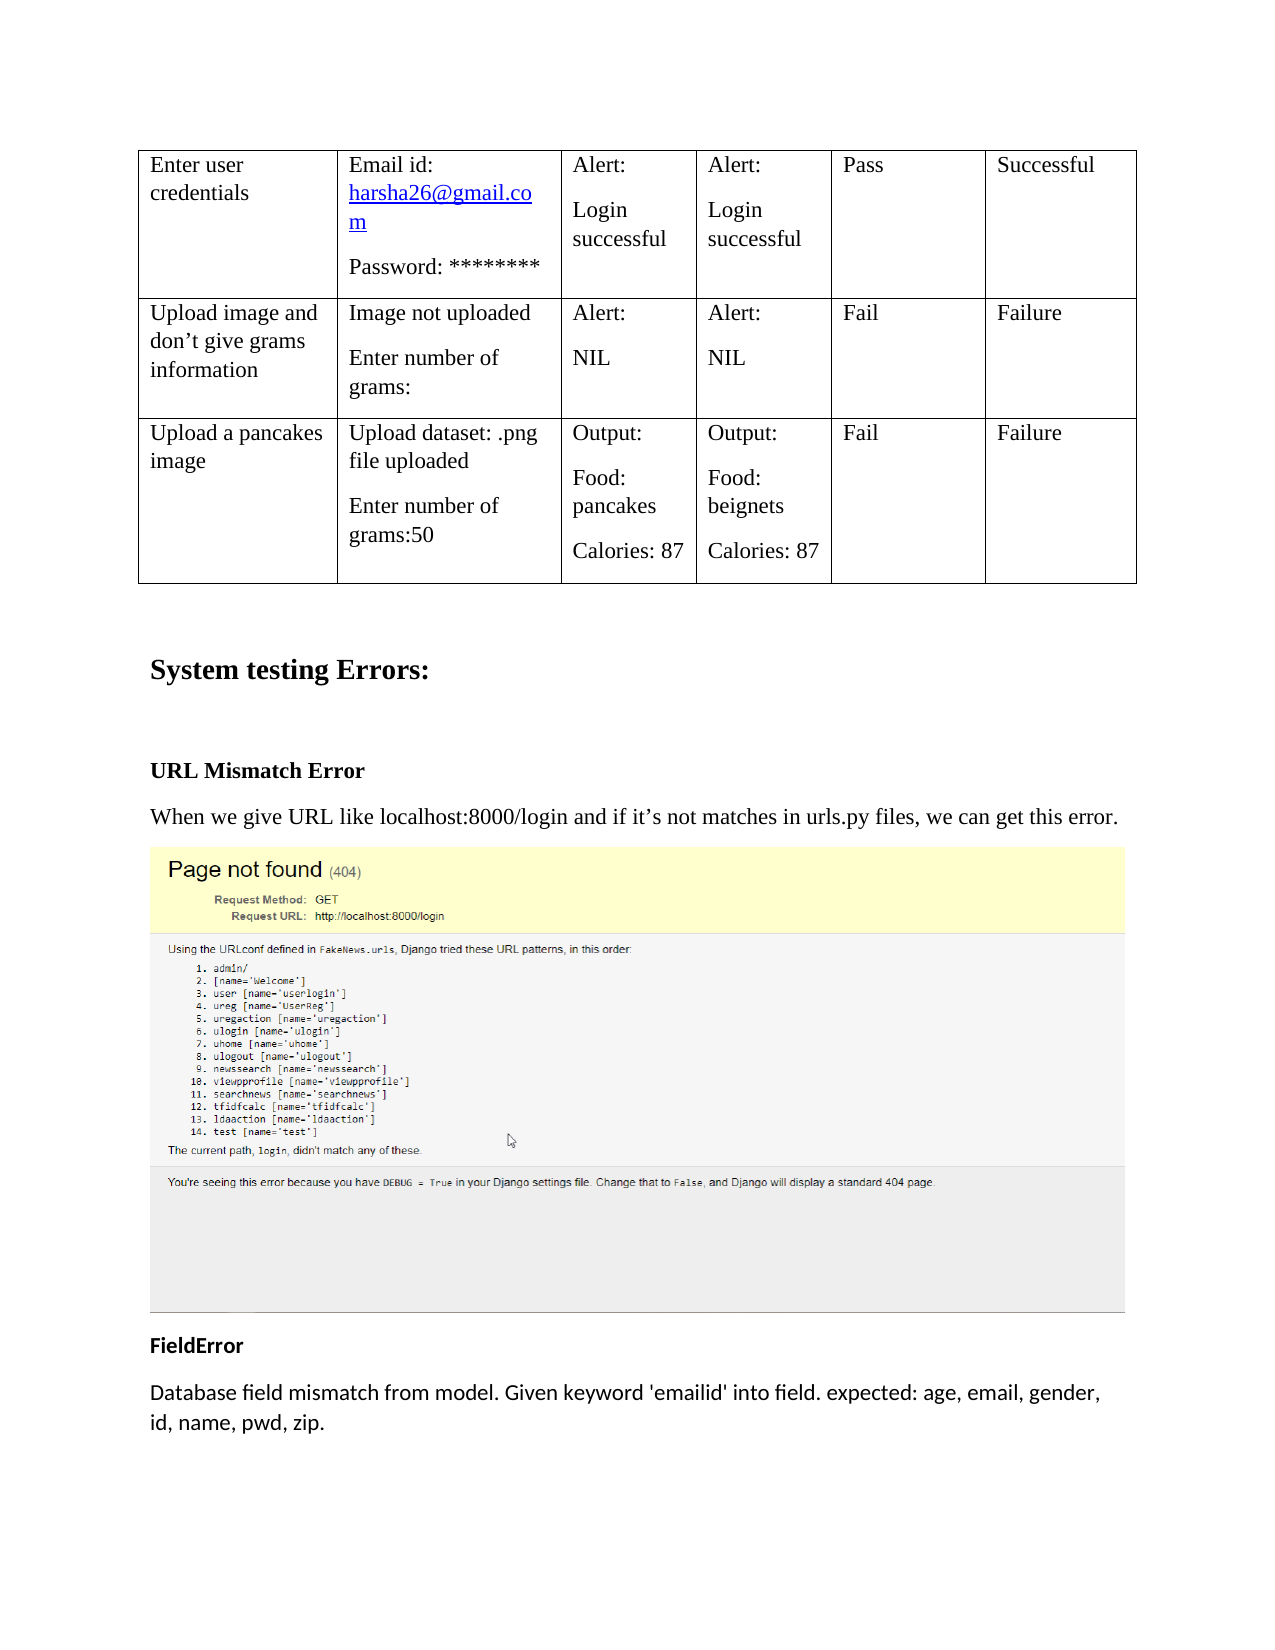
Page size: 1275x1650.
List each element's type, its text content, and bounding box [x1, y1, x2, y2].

table_cell Image not uploaded Enter number of grams: [338, 299, 561, 418]
table_cell Alert: NIL [697, 299, 831, 418]
table_cell Upload dataset: .png file uploaded Enter number of grams:50 [338, 419, 561, 583]
table_cell Email id: harsha26@gmail.com Password: ******** [338, 151, 561, 298]
table_cell Fail [832, 419, 985, 583]
table_cell Successful [986, 151, 1136, 298]
text System testing Errors: [150, 652, 1125, 686]
table_cell Pass [832, 151, 985, 298]
table_cell Alert: NIL [562, 299, 696, 418]
text URL Mismatch Error [150, 758, 1125, 784]
table_cell Upload a pancakes image [139, 419, 337, 583]
table_cell Failure [986, 419, 1136, 583]
table_cell Upload image and don’t give grams information [139, 299, 337, 418]
table_cell Enter user credentials [139, 151, 337, 298]
table_cell Alert: Login successful [697, 151, 831, 298]
picture [150, 847, 1125, 1313]
text Database field mismatch from model. Given keyword 'emailid' into field. expected: age, email, gender, id, name, pwd, zip. [150, 1378, 1125, 1436]
text When we give URL like localhost:8000/login and if it’s not matches in urls.py files, we can get this error. [150, 803, 1125, 829]
table_cell Failure [986, 299, 1136, 418]
table_cell Alert: Login successful [562, 151, 696, 298]
table_cell Output: Food: pancakes Calories: 87 [562, 419, 696, 583]
table_cell Output: Food: beignets Calories: 87 [697, 419, 831, 583]
table_cell Fail [832, 299, 985, 418]
text FieldError [150, 1331, 1125, 1359]
